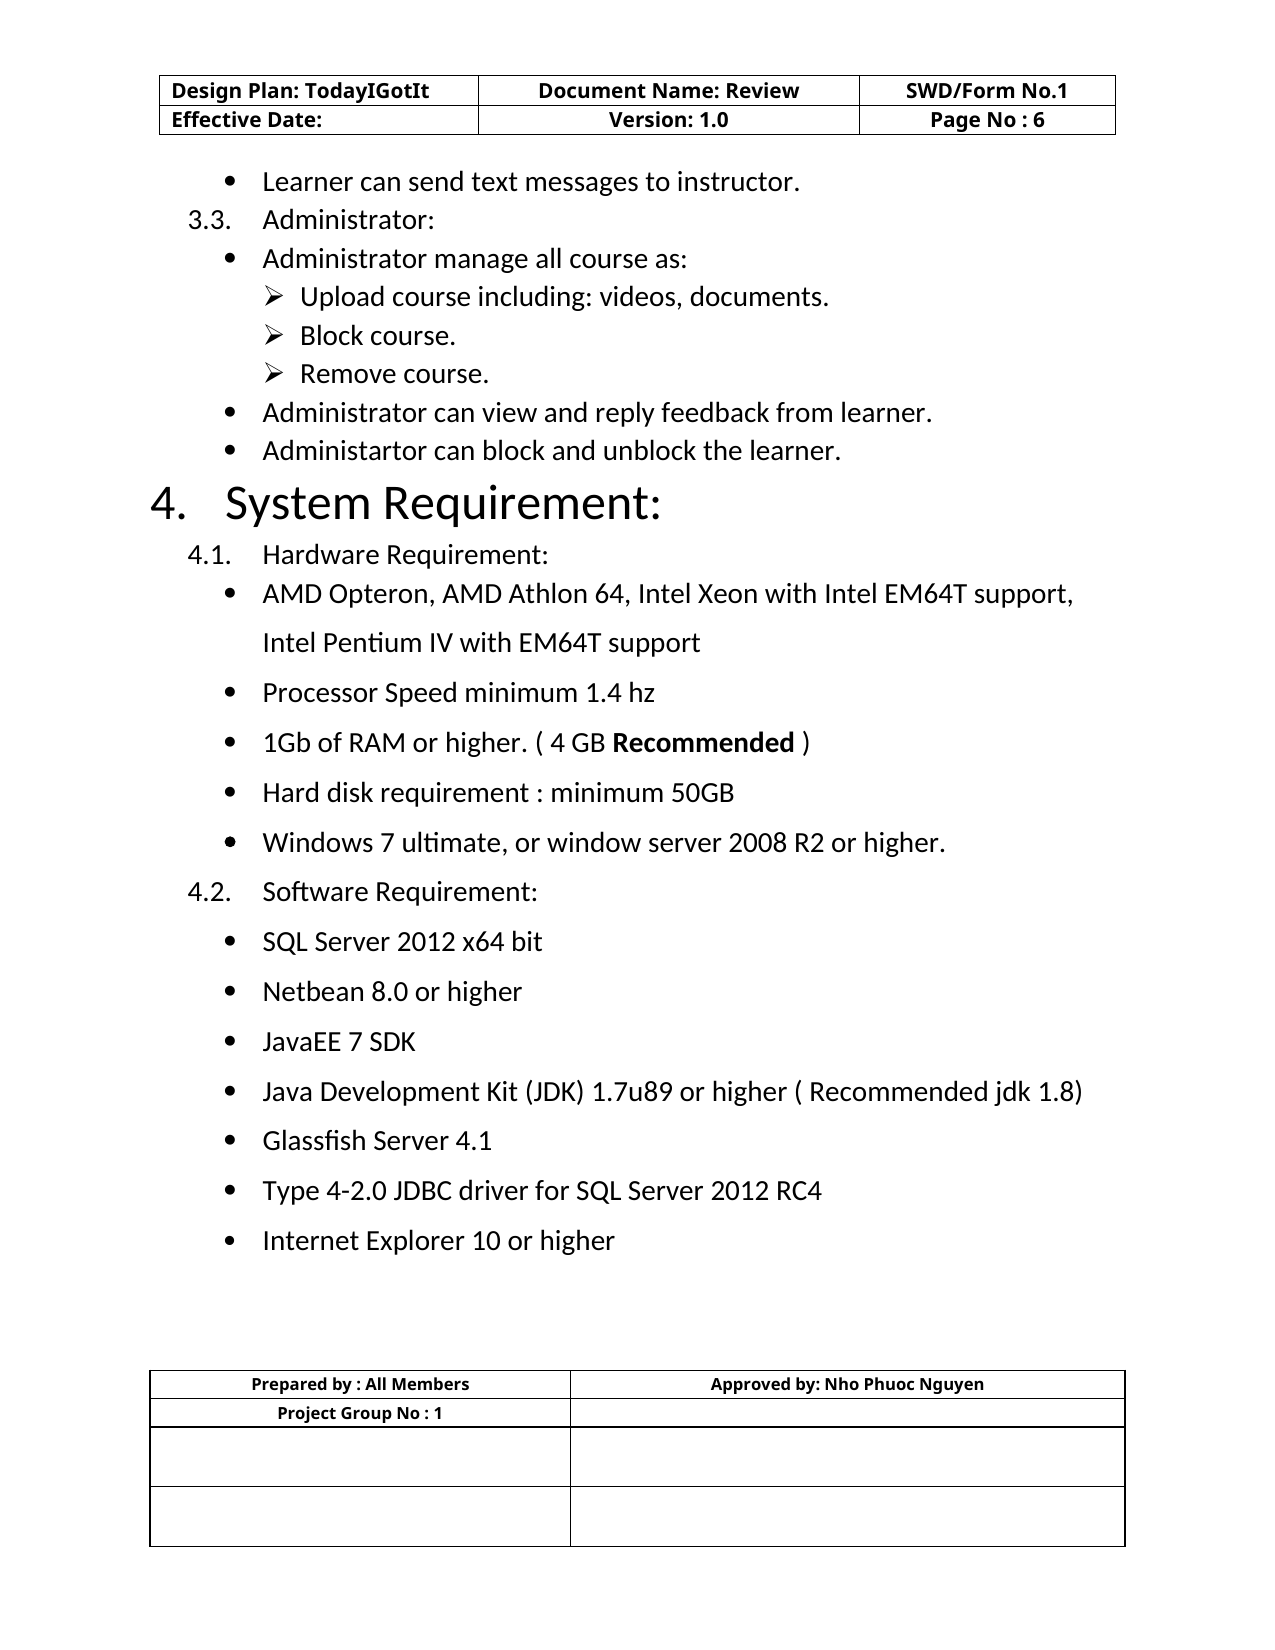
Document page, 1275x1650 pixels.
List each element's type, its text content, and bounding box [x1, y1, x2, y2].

list Java Development Kit (JDK) 1.7u89 or higher ( Recommended jdk 1.8) [225, 1073, 1125, 1108]
list Administartor can block and unblock the learner. [225, 432, 1125, 468]
list Windows 7 ultimate, or window server 2008 R2 or higher. [225, 824, 1125, 859]
list SQL Server 2012 x64 bit [225, 923, 1125, 959]
list System Requirement: [150, 471, 1125, 532]
list Internet Explorer 10 or higher [225, 1222, 1125, 1258]
list AMD Opteron, AMD Athlon 64, Intel Xeon with Intel EM64T support, Intel Pentium IV with EM64T support [225, 575, 1125, 660]
list Glassfish Server 4.1 [225, 1122, 1125, 1158]
list 1Gb of RAM or higher. ( 4 GB Recommended ) [225, 724, 1125, 760]
list Processor Speed minimum 1.4 hz [225, 674, 1125, 710]
list Software Requirement: [187, 873, 1125, 909]
list Administrator manage all course as: [225, 240, 1125, 276]
list Hardware Requirement: [187, 536, 1125, 572]
list Remove course. [262, 355, 1125, 391]
list Learner can send text messages to instructor. [225, 163, 1125, 199]
list Hard disk requirement : minimum 50GB [225, 774, 1125, 809]
list Netbean 8.0 or higher [225, 973, 1125, 1009]
list JavaEE 7 SDK [225, 1023, 1125, 1058]
list Administrator can view and reply feedback from learner. [225, 394, 1125, 429]
list Upload course including: videos, documents. [262, 278, 1125, 314]
list Administrator: [187, 201, 1125, 237]
list Block course. [262, 317, 1125, 352]
list Type 4-2.0 JDBC driver for SQL Server 2012 RC4 [225, 1172, 1125, 1208]
